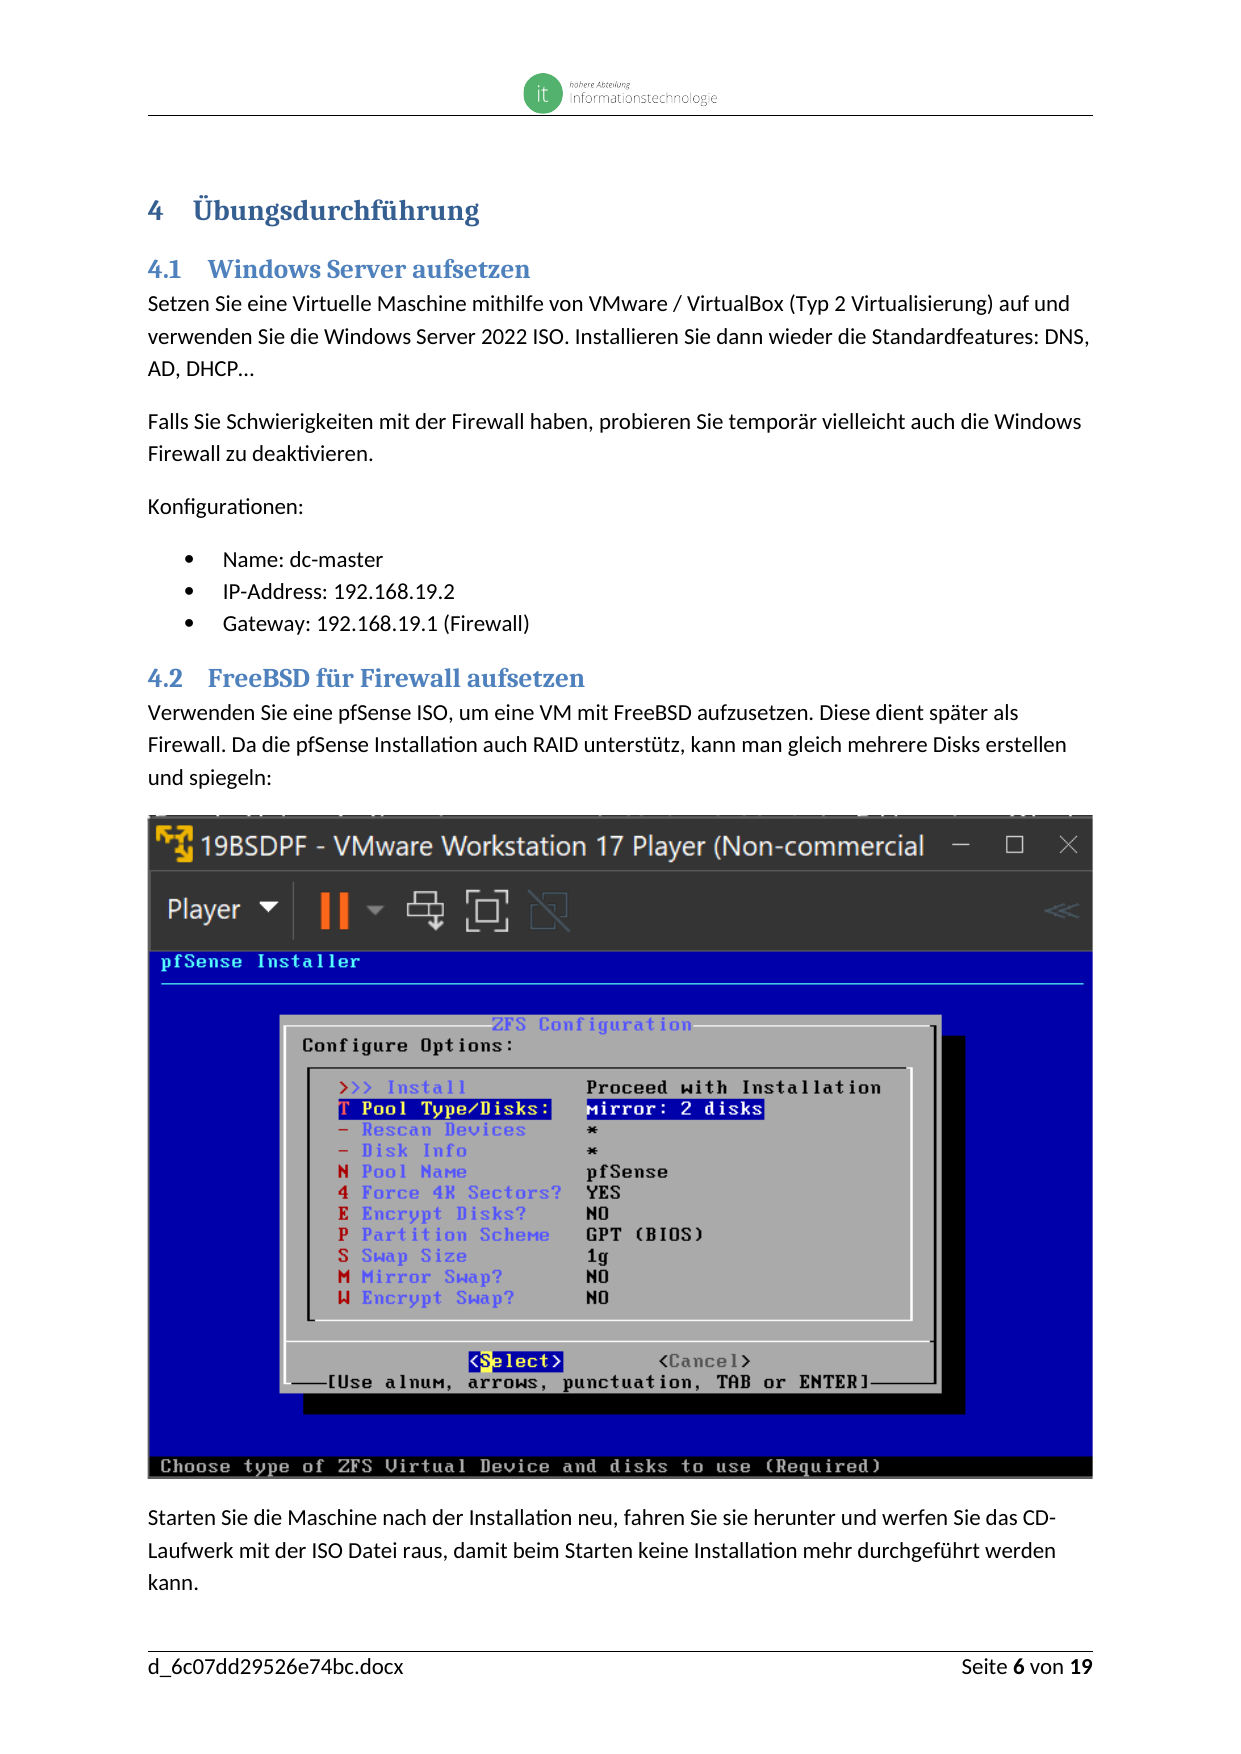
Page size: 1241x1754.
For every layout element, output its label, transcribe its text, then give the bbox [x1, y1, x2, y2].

list IP-Address: 192.168.19.2 [185, 577, 1093, 605]
subtitle Windows Server aufsetzen [148, 254, 1093, 285]
picture [523, 73, 717, 114]
text Konfigurationen: [148, 492, 1093, 520]
text Starten Sie die Maschine nach der Installation neu, fahren Sie sie herunter und werfen Sie das CD-Laufwerk mit der ISO Datei raus, damit beim Starten keine Installation mehr durchgeführt werden kann. [148, 1503, 1093, 1596]
list Gateway: 192.168.19.1 (Firewall) [185, 609, 1093, 638]
list Name: dc-master [185, 545, 1093, 573]
subtitle FreeBSD für Firewall aufsetzen [148, 663, 1093, 694]
text Verwenden Sie eine pfSense ISO, um eine VM mit FreeBSD aufzusetzen. Diese dient später als Firewall. Da die pfSense Installation auch RAID unterstütz, kann man gleich mehrere Disks erstellen und spiegeln: [148, 698, 1093, 791]
text Setzen Sie eine Virtuelle Maschine mithilfe von VMware / VirtualBox (Typ 2 Virtualisierung) auf und verwenden Sie die Windows Server 2022 ISO. Installieren Sie dann wieder die Standardfeatures: DNS, AD, DHCP… [148, 289, 1093, 382]
text Falls Sie Schwierigkeiten mit der Firewall haben, probieren Sie temporär vielleicht auch die Windows Firewall zu deaktivieren. [148, 407, 1093, 467]
subtitle Übungsdurchführung [148, 194, 1093, 228]
picture [147, 815, 1093, 1479]
